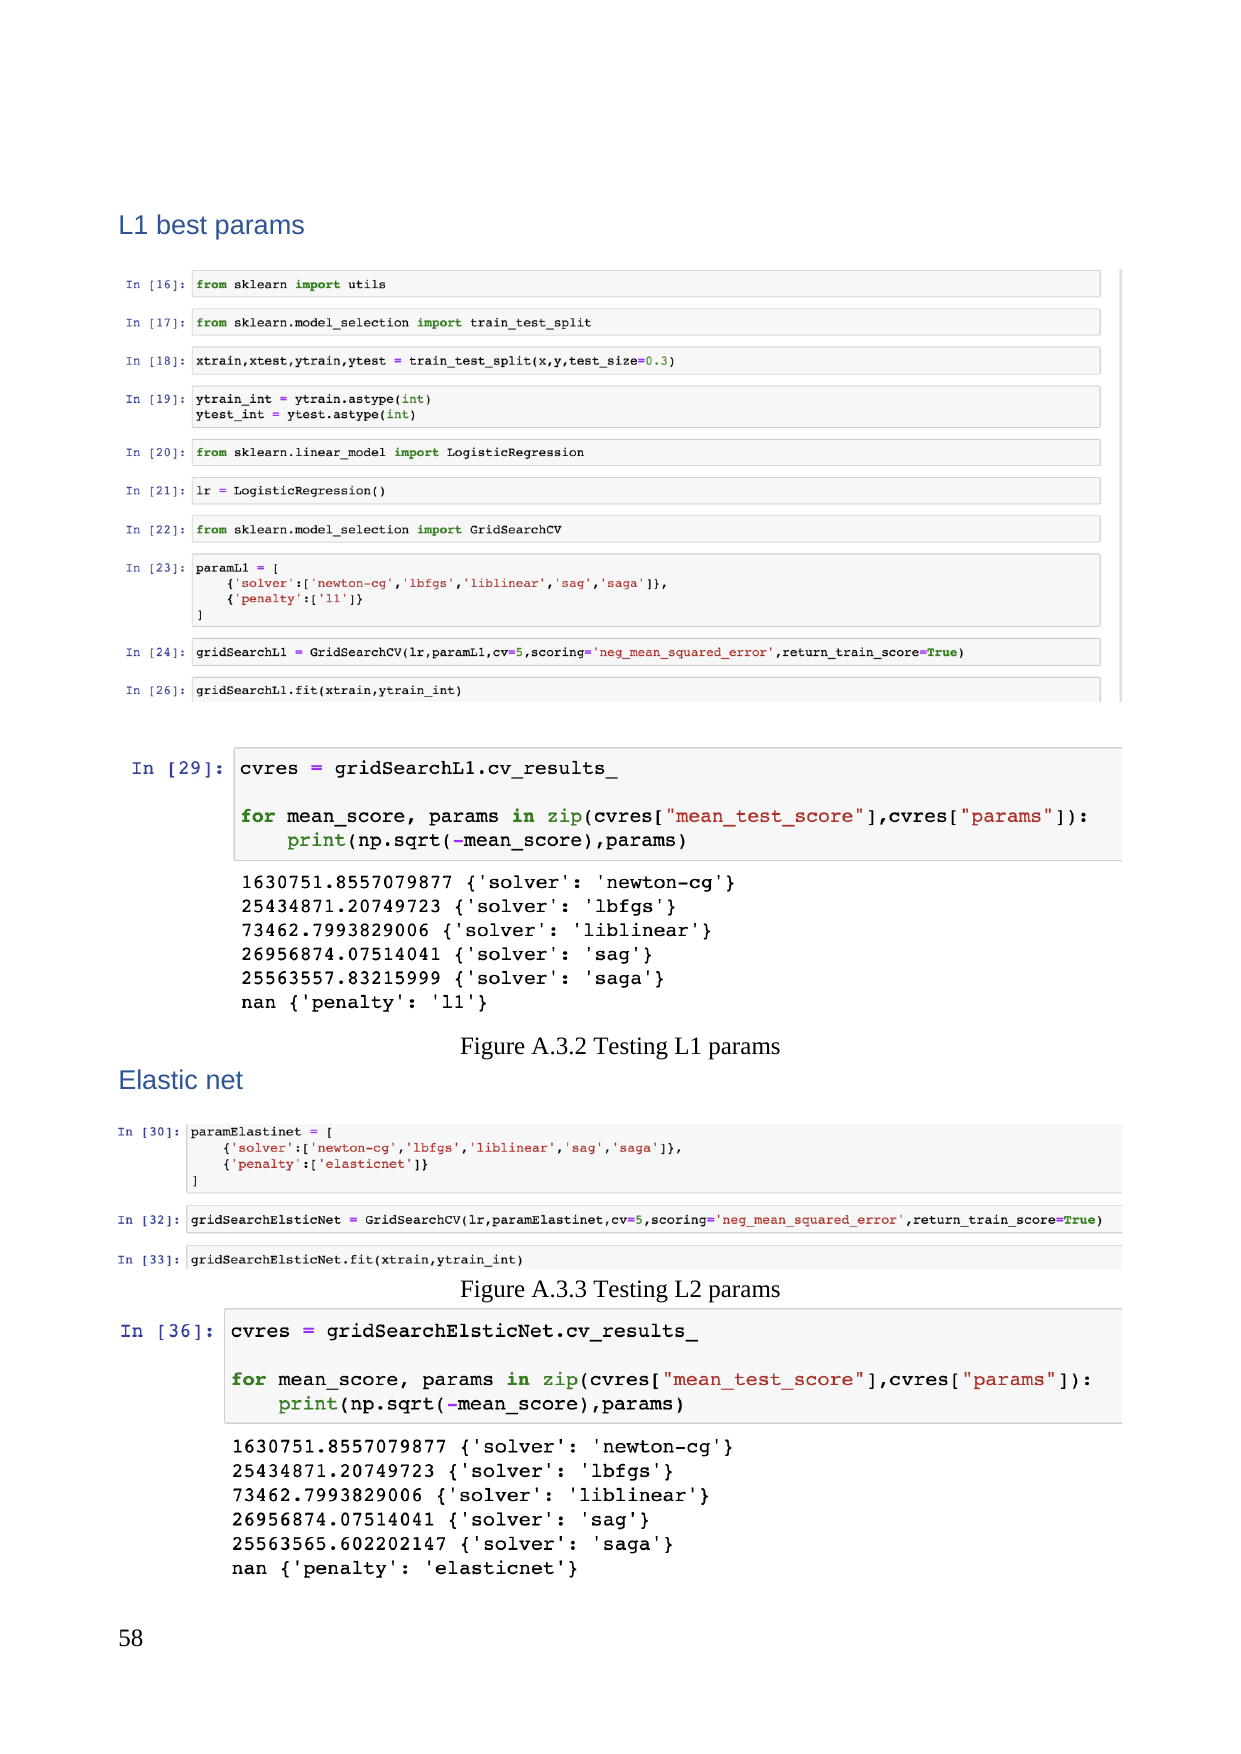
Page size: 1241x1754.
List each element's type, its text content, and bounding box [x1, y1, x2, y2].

subtitle Elastic net [118, 1064, 1122, 1095]
picture [118, 269, 1123, 702]
picture [118, 1124, 1123, 1269]
picture [118, 1303, 1123, 1588]
subtitle L1 best params [118, 209, 1122, 241]
picture [118, 735, 1123, 1026]
text Figure A.3.2 Testing L1 params [118, 1031, 1122, 1060]
text Figure A.3.3 Testing L2 params [118, 1274, 1122, 1303]
